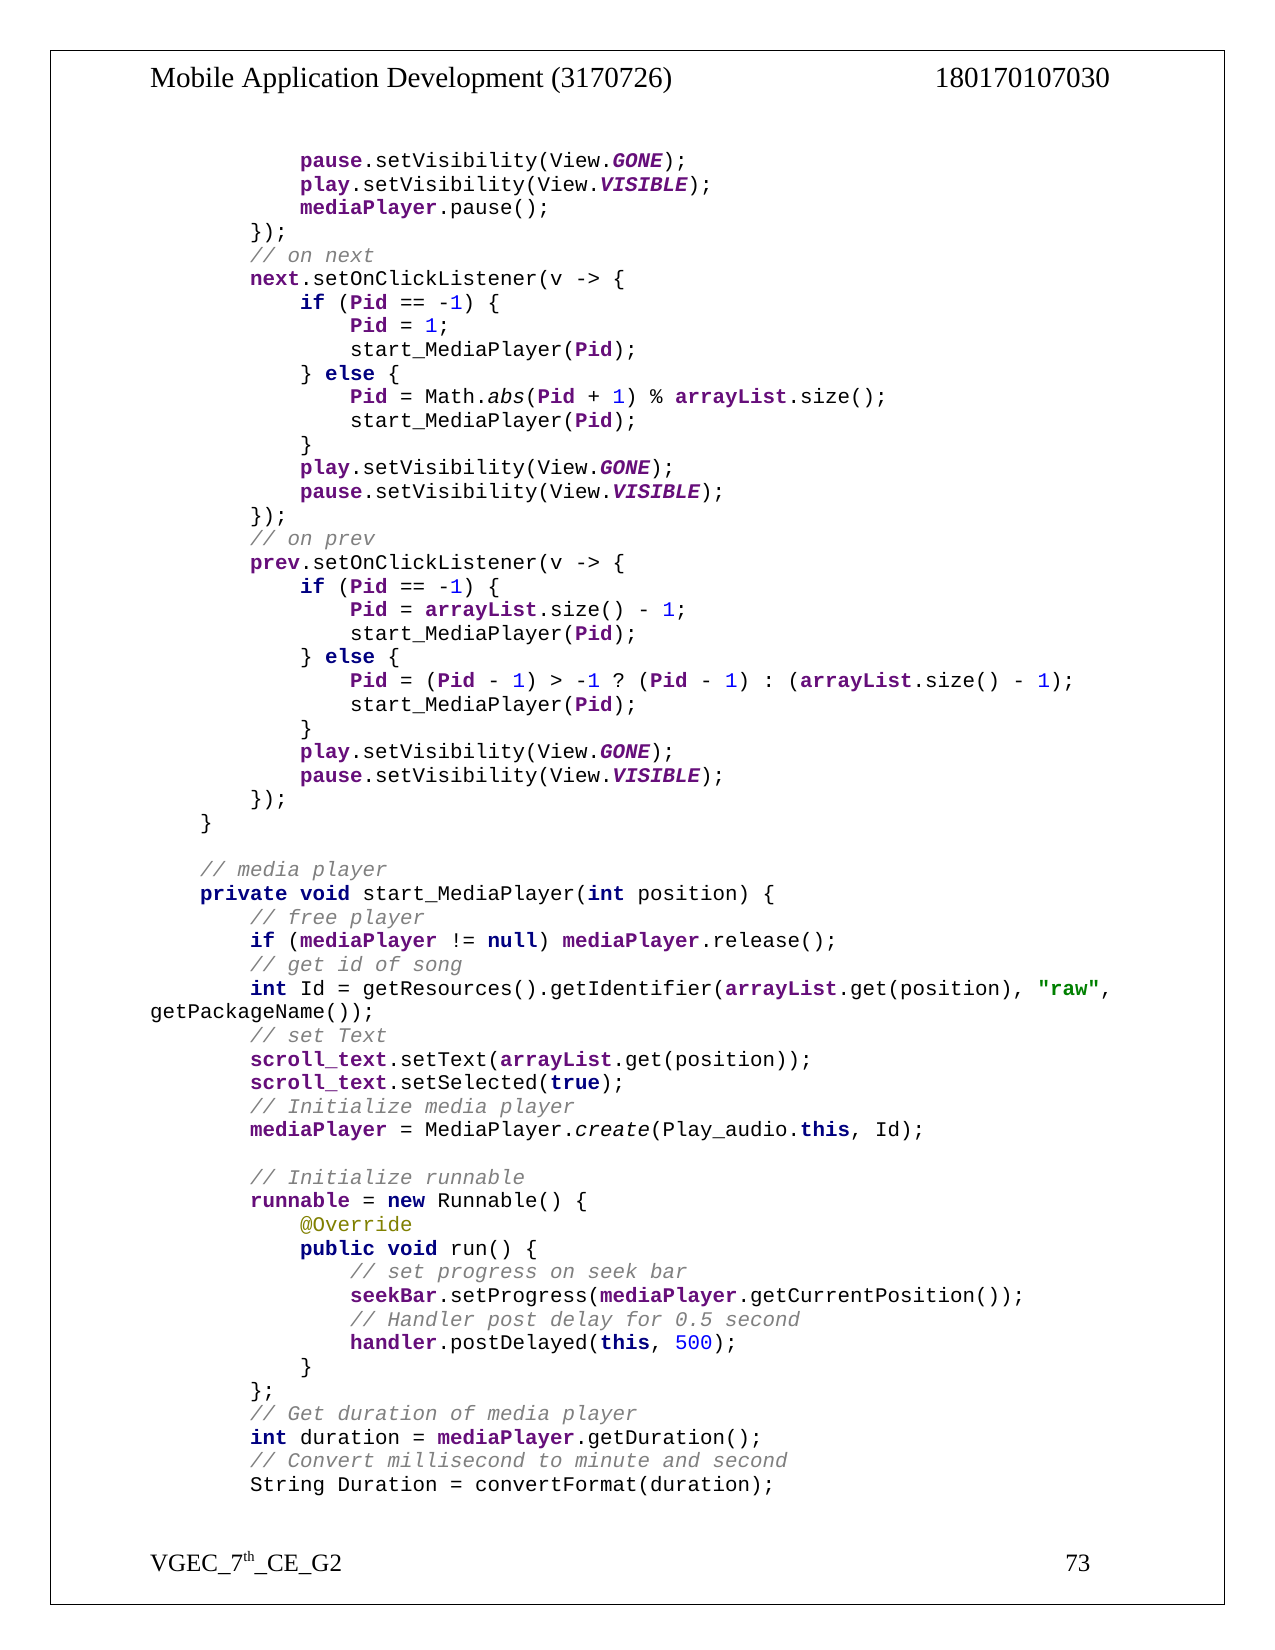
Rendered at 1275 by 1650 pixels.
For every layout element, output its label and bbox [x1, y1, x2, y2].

text [150, 150, 1125, 1498]
